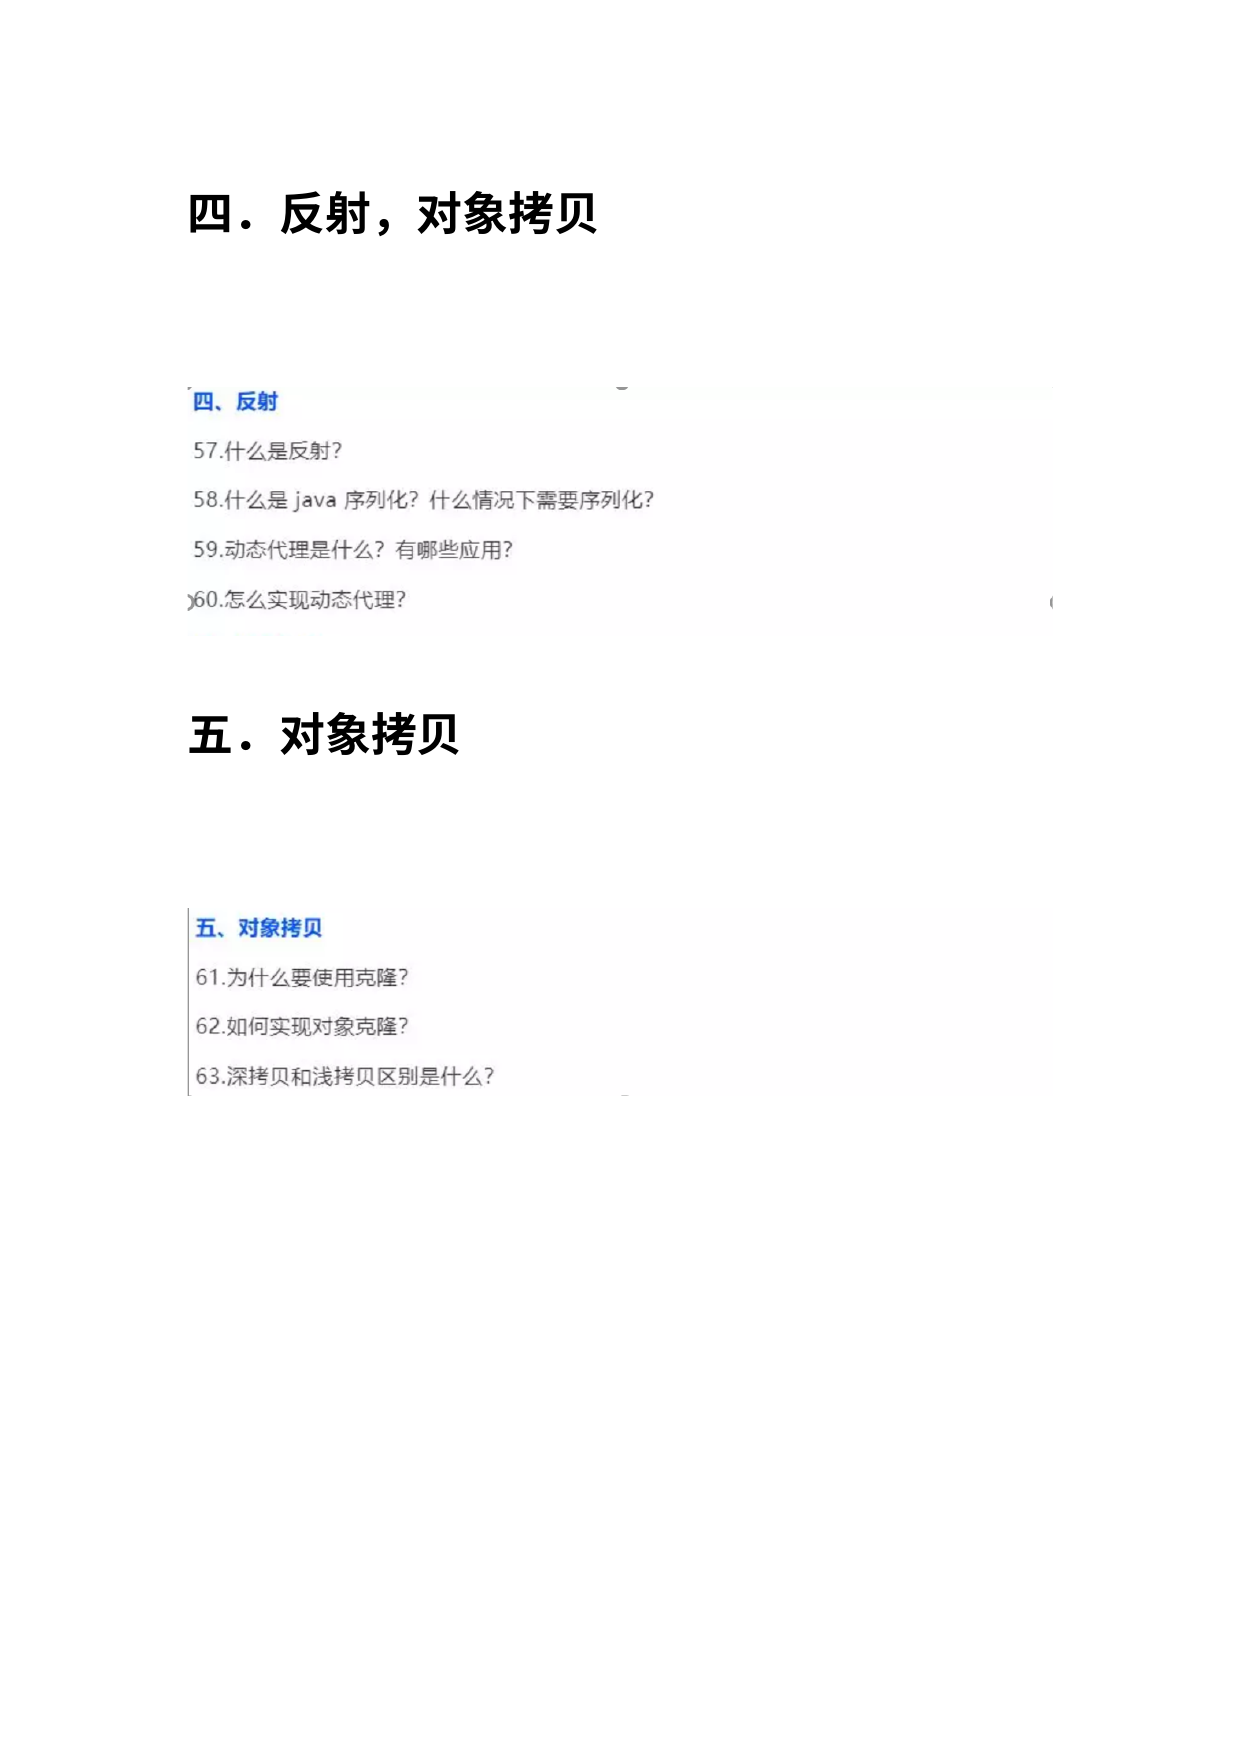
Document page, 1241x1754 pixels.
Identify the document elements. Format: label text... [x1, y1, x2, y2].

picture [187, 387, 1053, 636]
subtitle 四．反射，对象拷贝 [187, 162, 1053, 259]
picture [187, 908, 1053, 1096]
subtitle 五．对象拷贝 [187, 683, 1053, 780]
